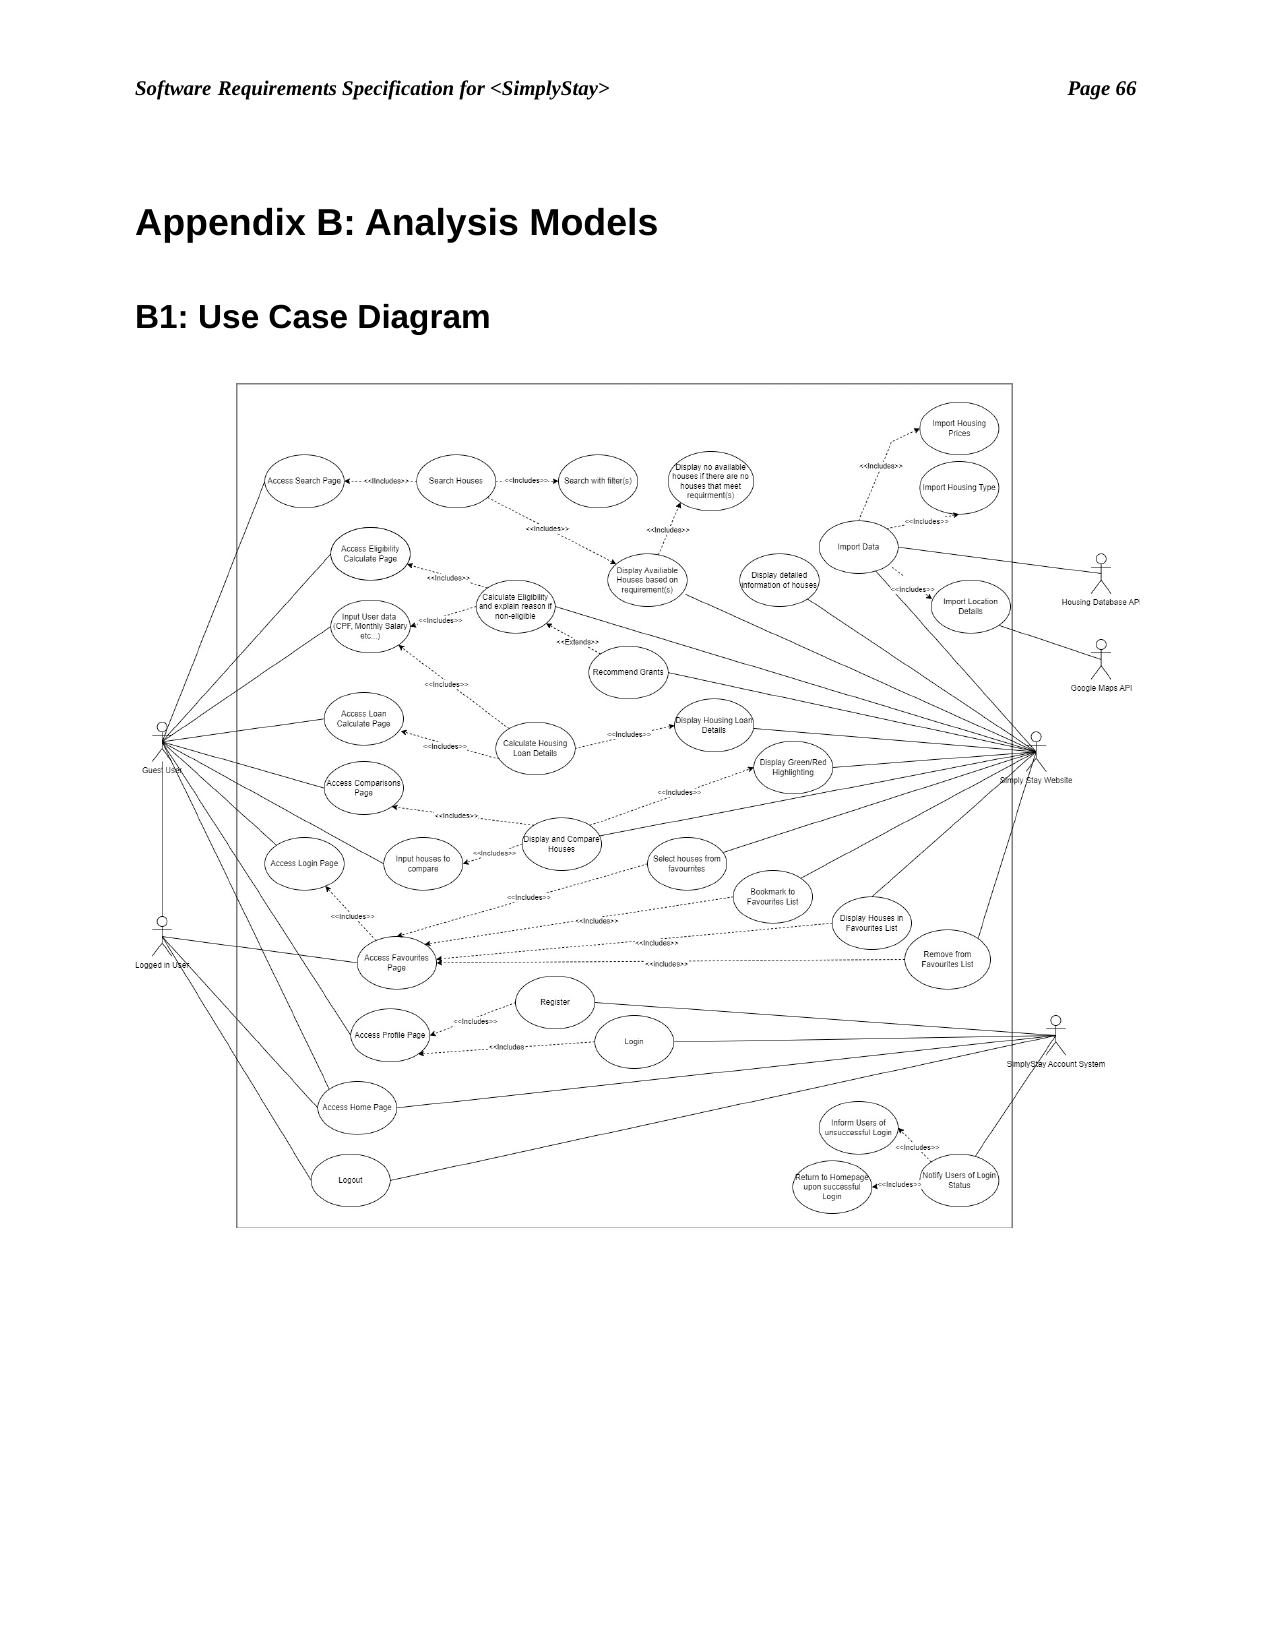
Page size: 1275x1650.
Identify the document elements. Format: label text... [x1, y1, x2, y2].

subtitle B1: Use Case Diagram [135, 297, 1140, 336]
picture [135, 383, 1140, 1228]
subtitle Appendix B: Analysis Models [135, 200, 1140, 243]
